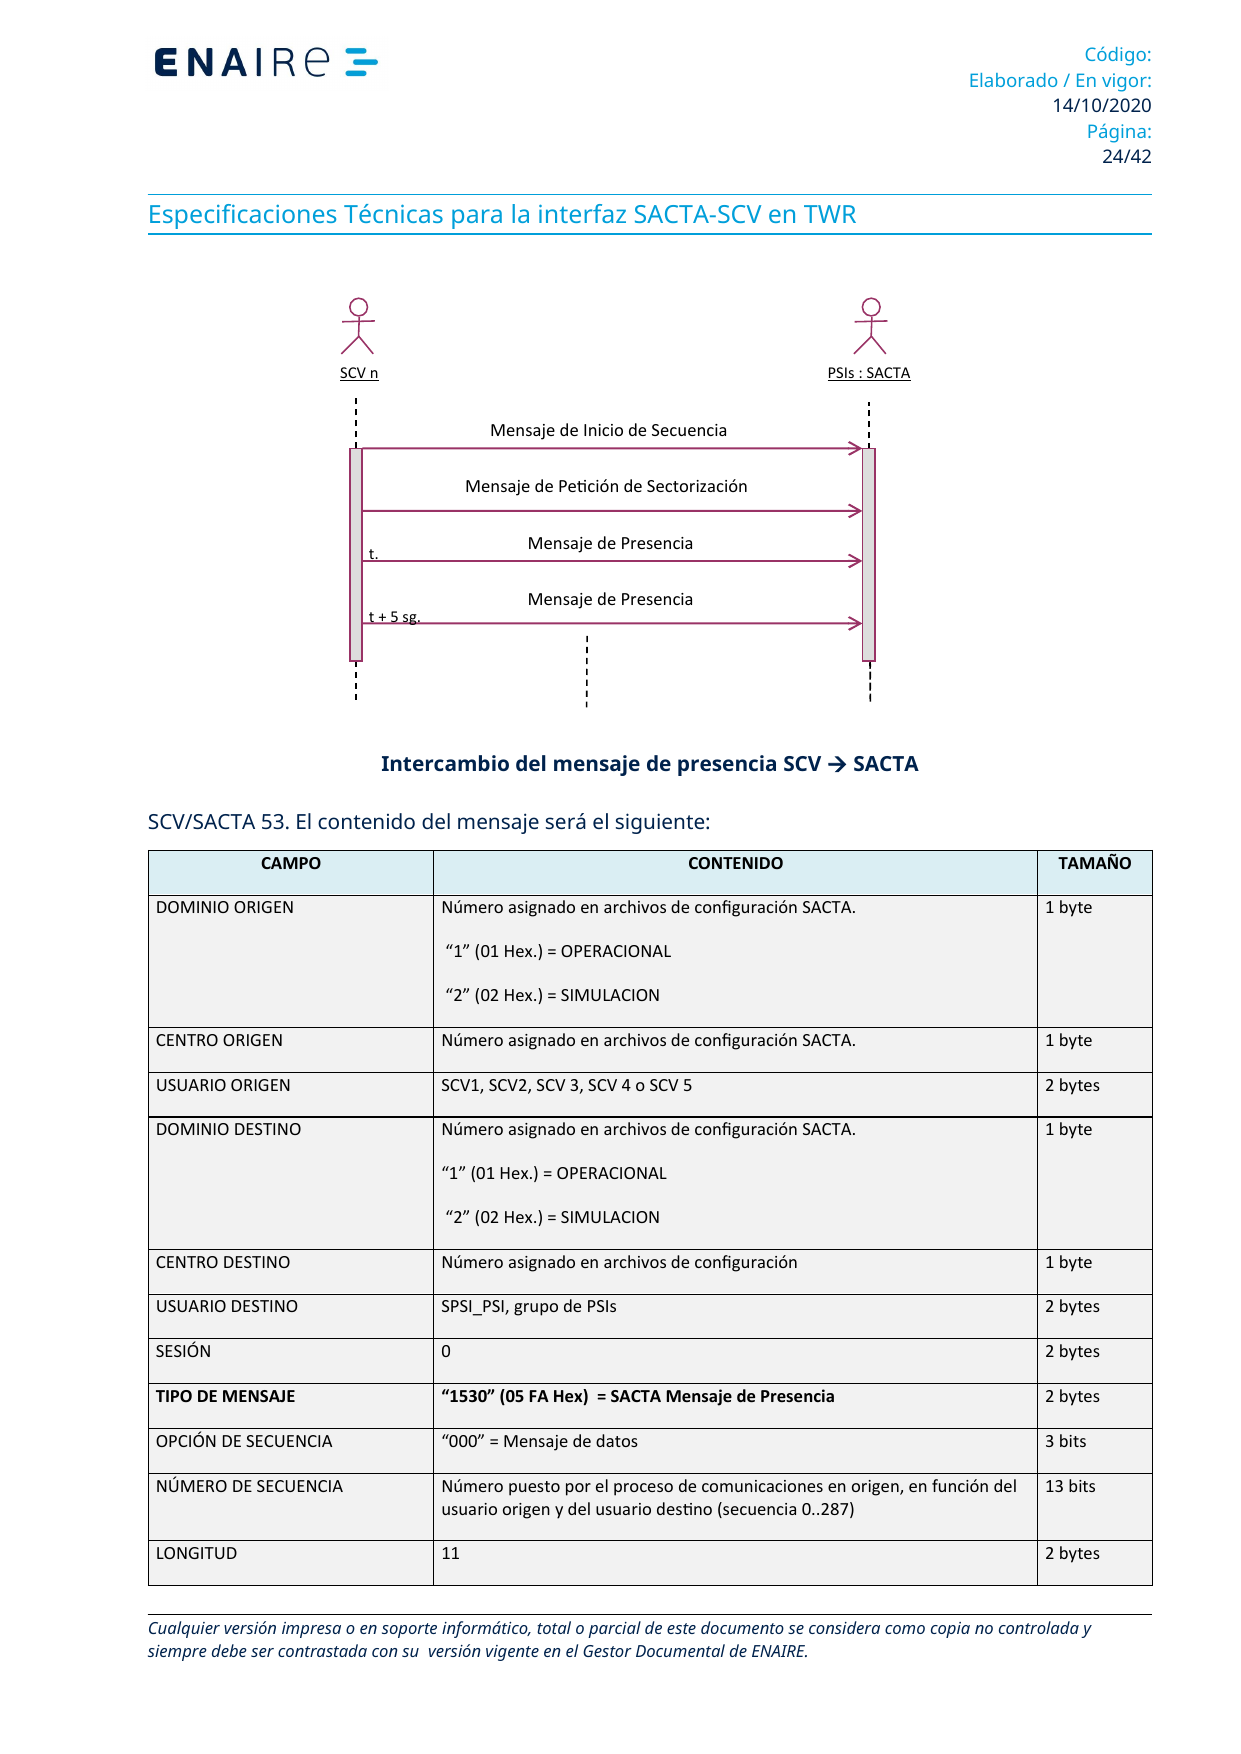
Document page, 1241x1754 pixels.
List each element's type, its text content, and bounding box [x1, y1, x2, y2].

picture [145, 36, 389, 91]
table_cell 2 bytes [1038, 1295, 1152, 1338]
table_cell DOMINIO DESTINO [149, 1118, 433, 1249]
table_cell SESIÓN [149, 1339, 433, 1383]
table_cell Número asignado en archivos de configuración SACTA. “1” (01 Hex.) = OPERACIONAL “2” (02 Hex.) = SIMULACION [434, 896, 1037, 1027]
table_cell SPSI_PSI, grupo de PSIs [434, 1295, 1037, 1338]
table_cell DOMINIO ORIGEN [149, 896, 433, 1027]
table_cell 1 byte [1038, 1028, 1152, 1072]
table_cell CENTRO ORIGEN [149, 1028, 433, 1072]
table_cell SCV1, SCV2, SCV 3, SCV 4 o SCV 5 [434, 1073, 1037, 1116]
table_cell 1 byte [1038, 896, 1152, 1027]
table_cell 1 byte [1038, 1118, 1152, 1249]
table_cell Número asignado en archivos de configuración SACTA. “1” (01 Hex.) = OPERACIONAL “2” (02 Hex.) = SIMULACION [434, 1118, 1037, 1249]
table_cell 11 [434, 1541, 1037, 1585]
table_cell Número asignado en archivos de configuración SACTA. [434, 1028, 1037, 1072]
table_cell LONGITUD [149, 1541, 433, 1585]
table_cell USUARIO DESTINO [149, 1295, 433, 1338]
table_cell 0 [434, 1339, 1037, 1383]
table_header TAMAÑO [1038, 851, 1152, 894]
table_header CAMPO [149, 851, 433, 894]
table_cell “1530” (05 FA Hex) = SACTA Mensaje de Presencia [434, 1384, 1037, 1428]
table_cell 3 bits [1038, 1429, 1152, 1473]
table_header CONTENIDO [434, 851, 1037, 894]
table_cell CENTRO DESTINO [149, 1250, 433, 1293]
table_cell TIPO DE MENSAJE [149, 1384, 433, 1428]
list El contenido del mensaje será el siguiente: [148, 807, 1152, 836]
table_cell 2 bytes [1038, 1541, 1152, 1585]
text Intercambio del mensaje de presencia SCV SACTA [148, 749, 1152, 778]
table_cell NÚMERO DE SECUENCIA [149, 1474, 433, 1540]
table_cell 2 bytes [1038, 1339, 1152, 1383]
table_cell Número puesto por el proceso de comunicaciones en origen, en función del usuario origen y del usuario destino (secuencia 0..287) [434, 1474, 1037, 1540]
table_cell USUARIO ORIGEN [149, 1073, 433, 1116]
table_cell 2 bytes [1038, 1073, 1152, 1116]
table_cell Número asignado en archivos de configuración [434, 1250, 1037, 1293]
table_cell “000” = Mensaje de datos [434, 1429, 1037, 1473]
table_cell 13 bits [1038, 1474, 1152, 1540]
table_cell OPCIÓN DE SECUENCIA [149, 1429, 433, 1473]
table_cell 2 bytes [1038, 1384, 1152, 1428]
table_cell 1 byte [1038, 1250, 1152, 1293]
